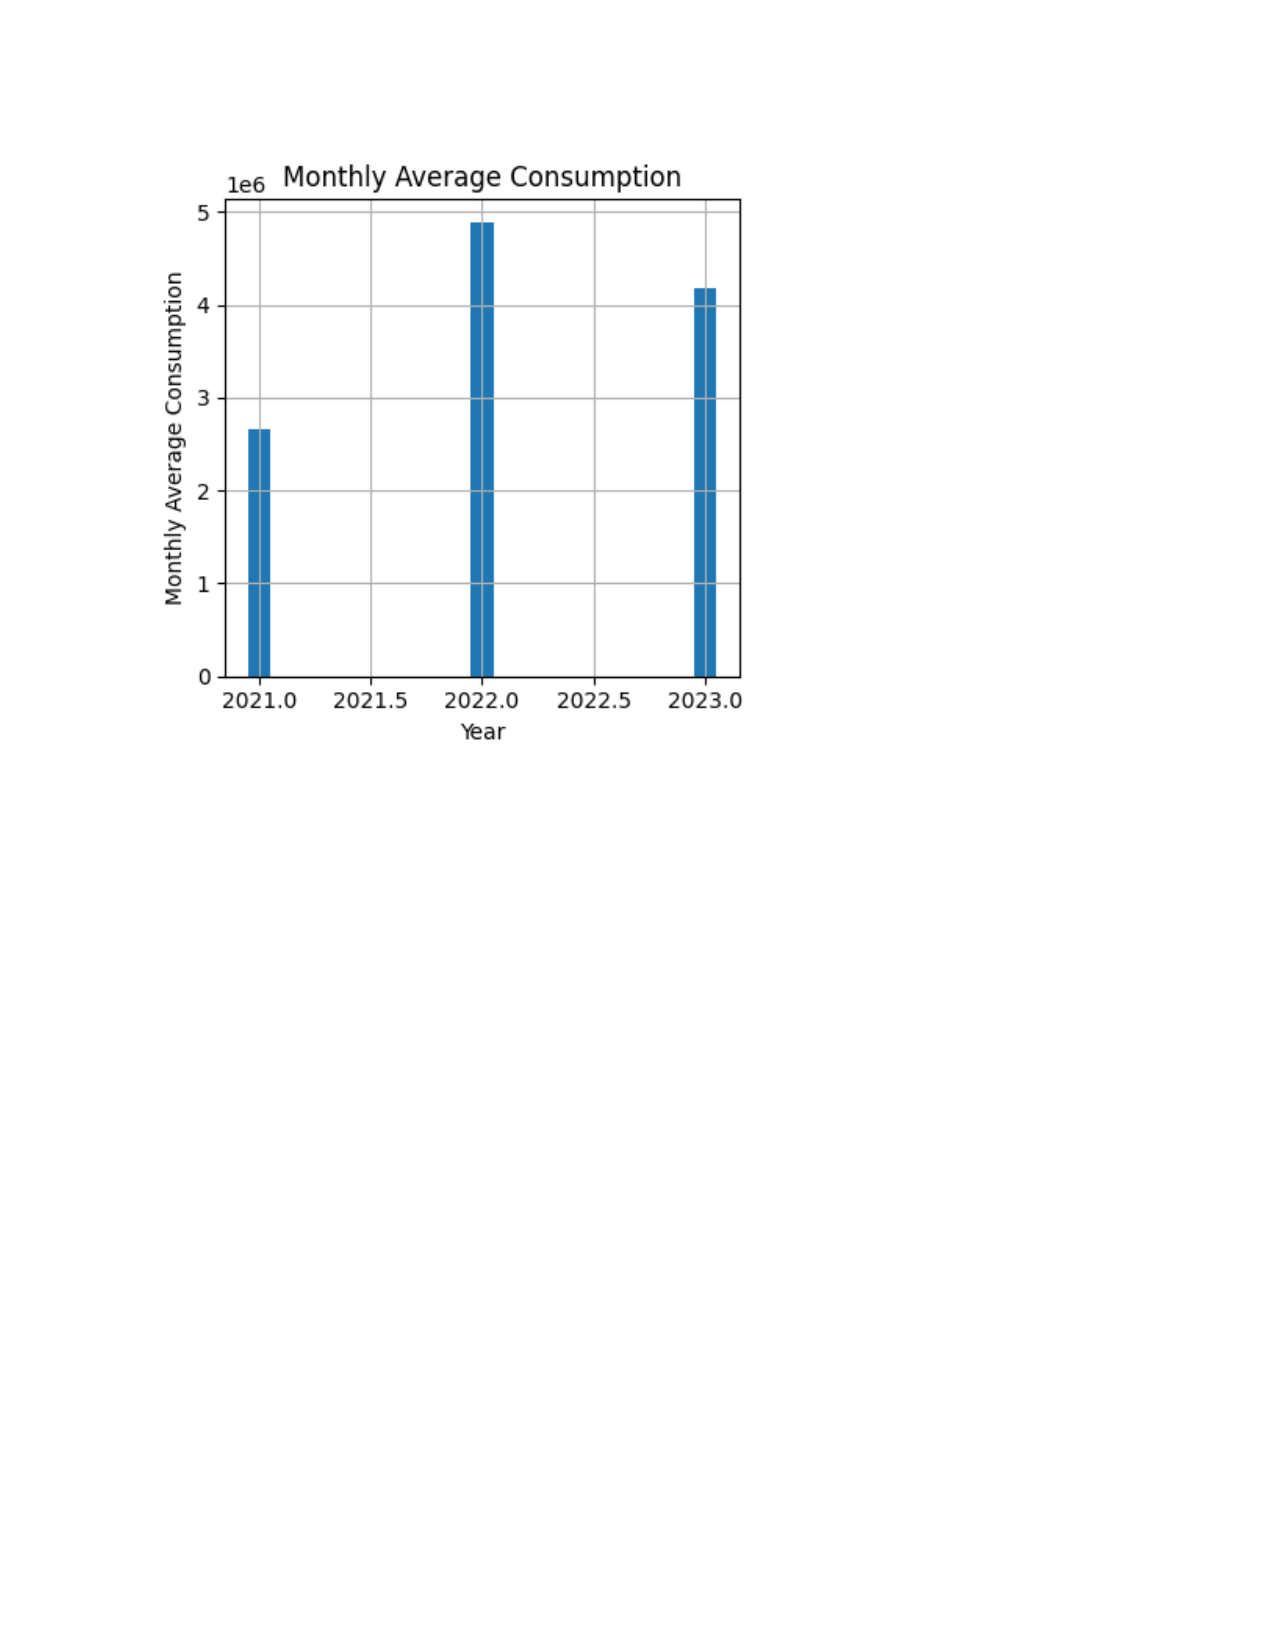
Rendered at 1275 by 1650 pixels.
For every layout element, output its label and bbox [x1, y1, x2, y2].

picture [150, 150, 757, 760]
